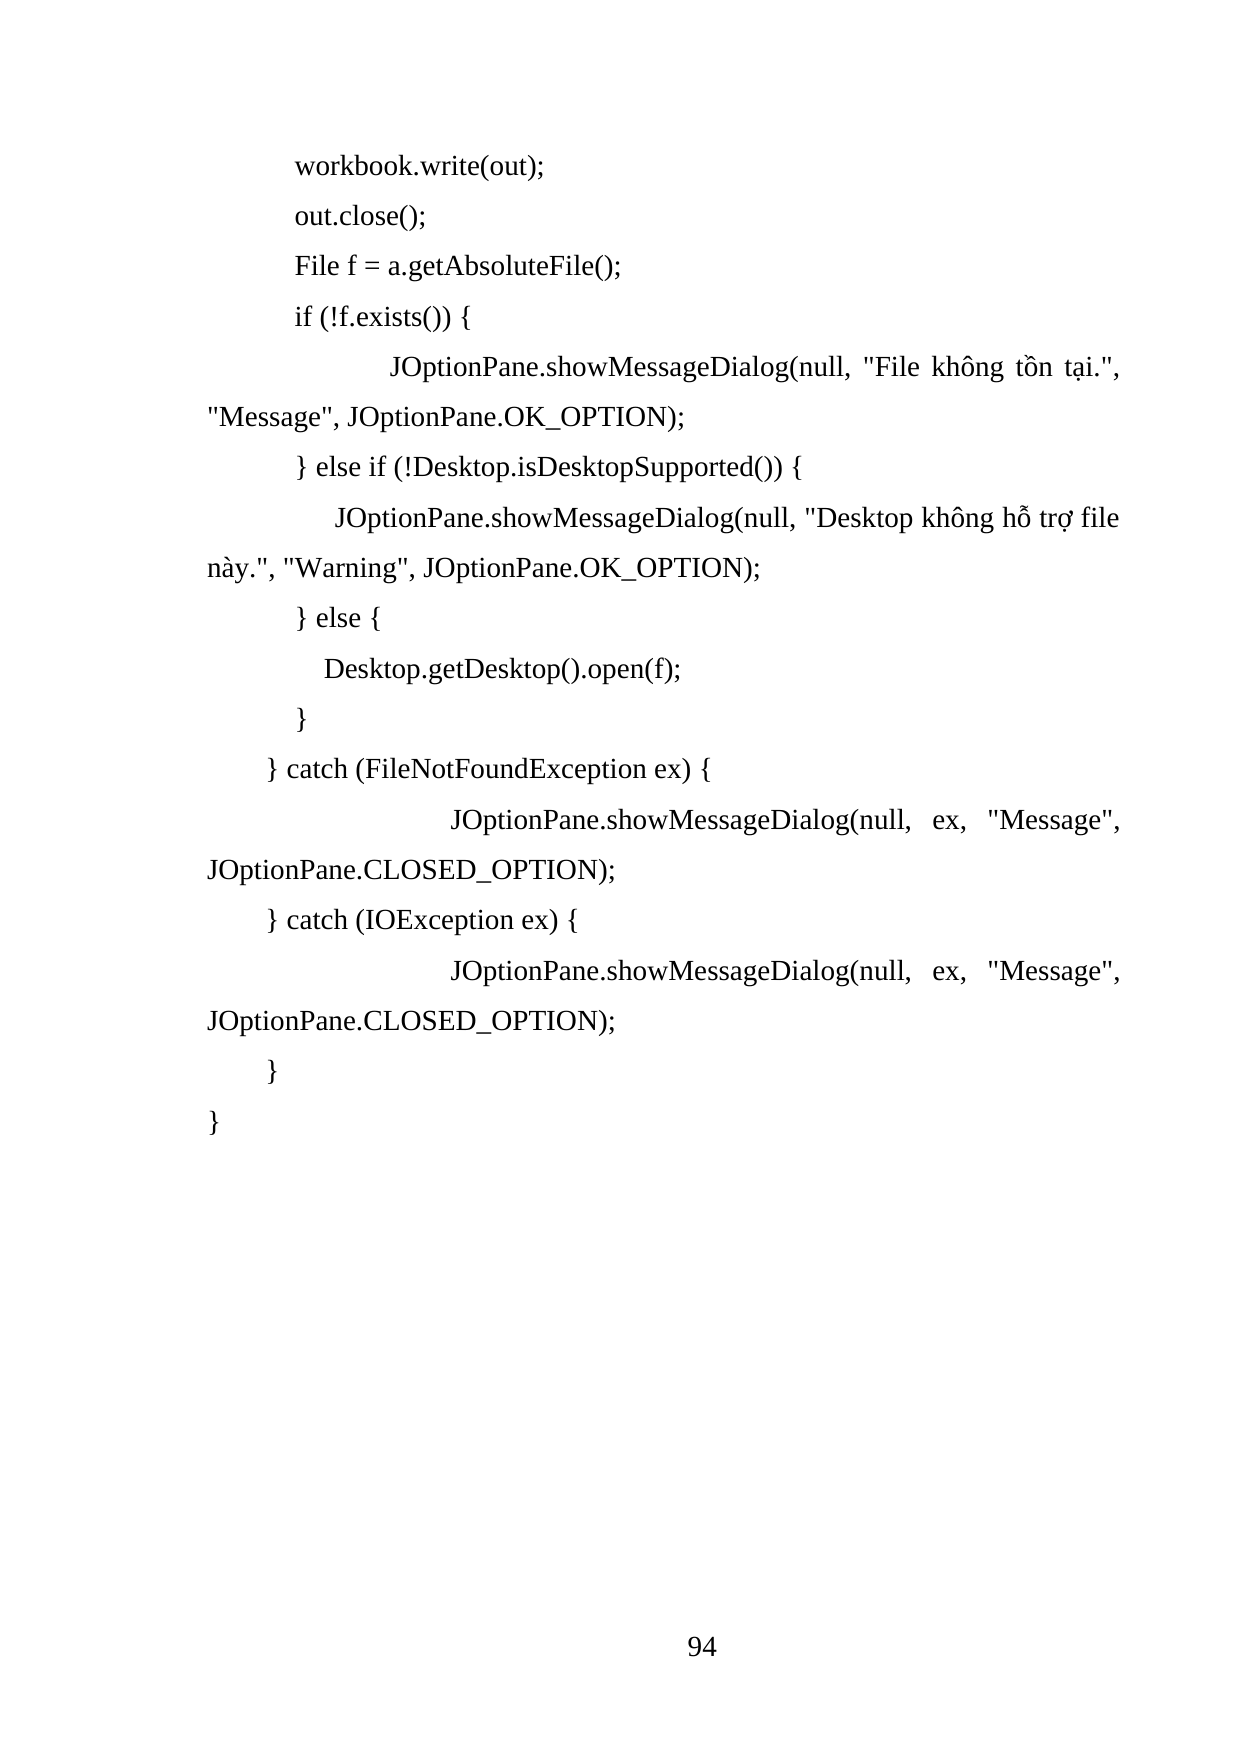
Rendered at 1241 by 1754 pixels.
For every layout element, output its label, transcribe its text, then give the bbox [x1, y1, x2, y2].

text } [207, 701, 1122, 735]
text JOptionPane.showMessageDialog(null, ex, "Message", JOptionPane.CLOSED_OPTION); [207, 802, 1122, 886]
text } catch (FileNotFoundException ex) { [207, 751, 1122, 785]
text Desktop.getDesktop().open(f); [207, 651, 1122, 684]
text workbook.write(out); [207, 148, 1122, 181]
text } catch (IOException ex) { [207, 902, 1122, 936]
text } else if (!Desktop.isDesktopSupported()) { [207, 449, 1122, 483]
text if (!f.exists()) { [207, 299, 1122, 332]
text JOptionPane.showMessageDialog(null, "File không tồn tại.", "Message", JOptionPane.OK_OPTION); [207, 349, 1122, 433]
text out.close(); [207, 198, 1122, 232]
text } [207, 1053, 1122, 1087]
text } [207, 1104, 1122, 1137]
text } else { [207, 601, 1122, 634]
text File f = a.getAbsoluteFile(); [207, 248, 1122, 282]
text JOptionPane.showMessageDialog(null, "Desktop không hỗ trợ file này.", "Warning", JOptionPane.OK_OPTION); [207, 500, 1122, 584]
text JOptionPane.showMessageDialog(null, ex, "Message", JOptionPane.CLOSED_OPTION); [207, 953, 1122, 1037]
